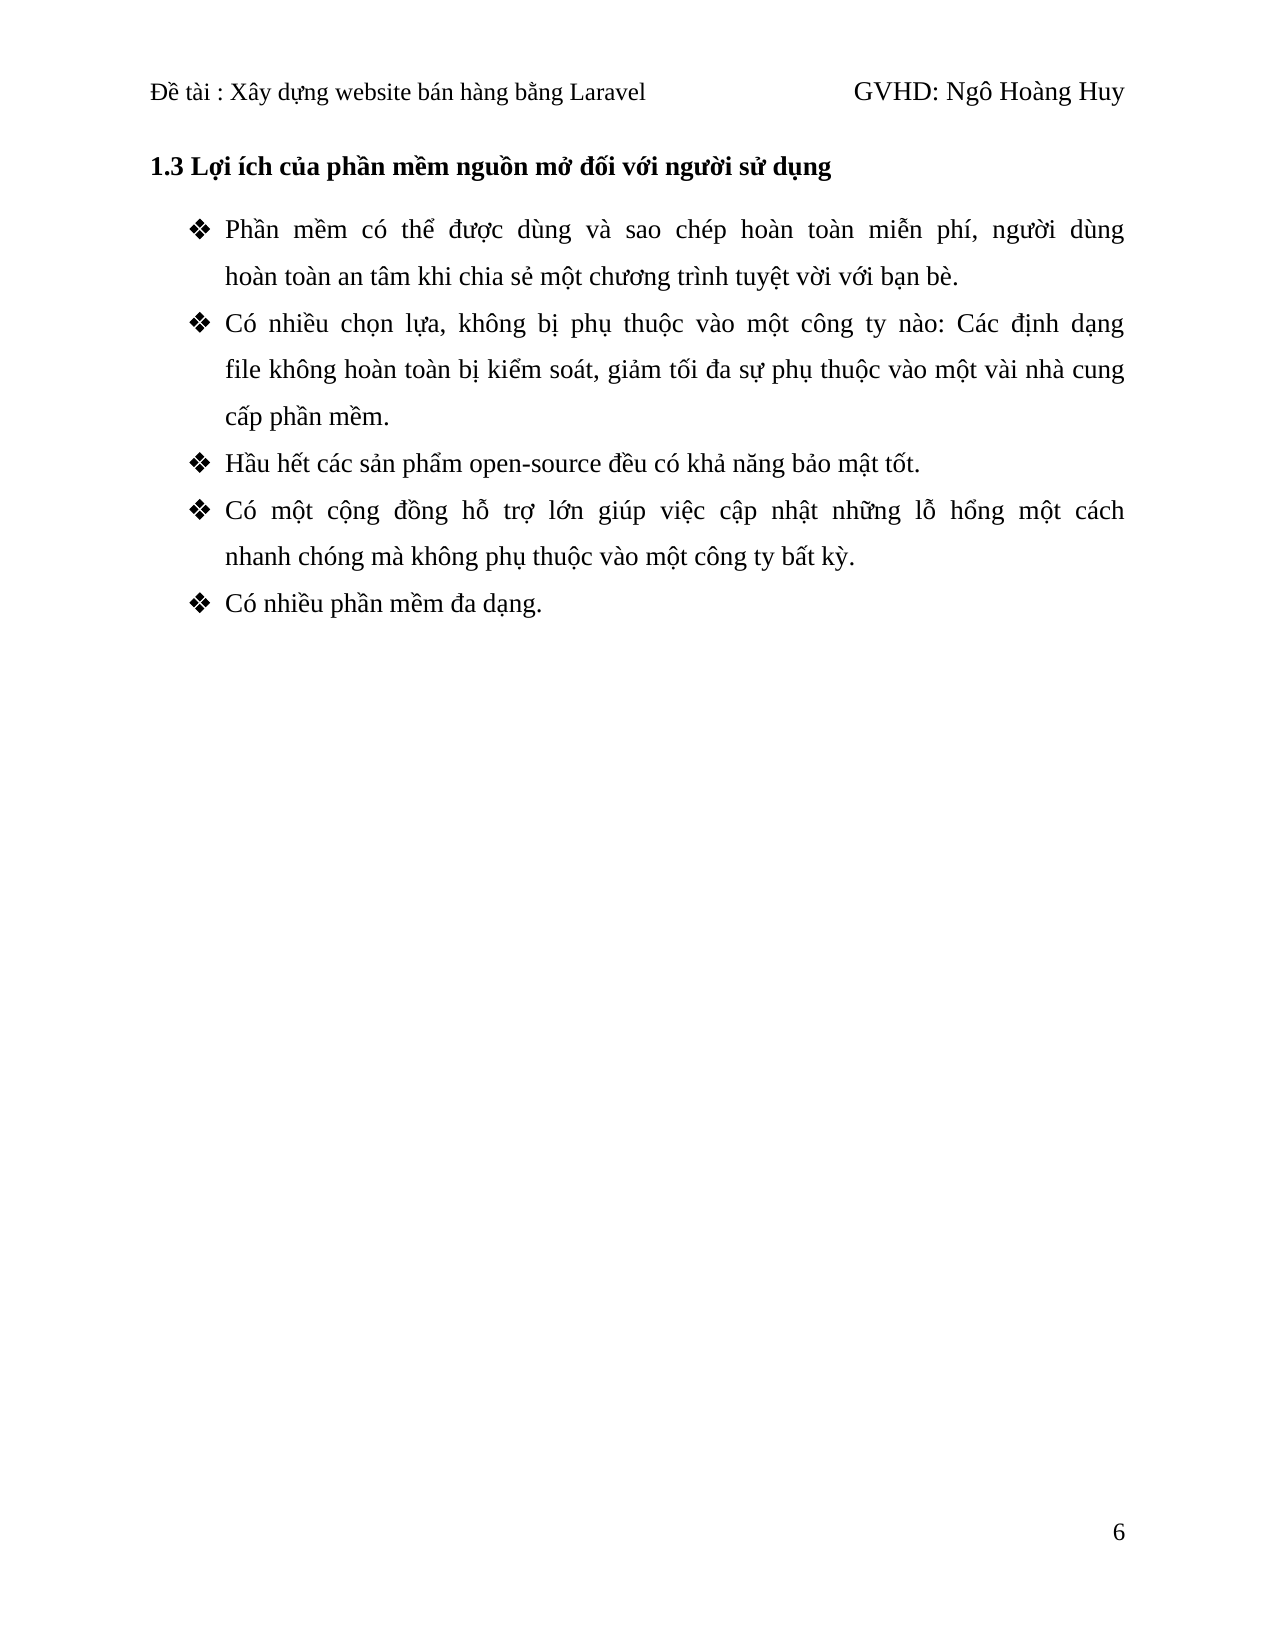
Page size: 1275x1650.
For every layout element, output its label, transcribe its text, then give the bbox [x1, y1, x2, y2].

list Có nhiều chọn lựa, không bị phụ thuộc vào một công ty nào: Các định dạng file không hoàn toàn bị kiểm soát, giảm tối đa sự phụ thuộc vào một vài nhà cung cấp phần mềm. [187, 307, 1125, 431]
list Có một cộng đồng hỗ trợ lớn giúp việc cập nhật những lỗ hổng một cách nhanh chóng mà không phụ thuộc vào một công ty bất kỳ. [187, 494, 1125, 572]
list Hầu hết các sản phẩm open-source đều có khả năng bảo mật tốt. [187, 447, 1125, 478]
list Phần mềm có thể được dùng và sao chép hoàn toàn miễn phí, người dùng hoàn toàn an tâm khi chia sẻ một chương trình tuyệt vời với bạn bè. [187, 213, 1125, 291]
list Có nhiều phần mềm đa dạng. [187, 587, 1125, 618]
text 1.3 Lợi ích của phần mềm nguồn mở đối với người sử dụng [150, 150, 1125, 181]
